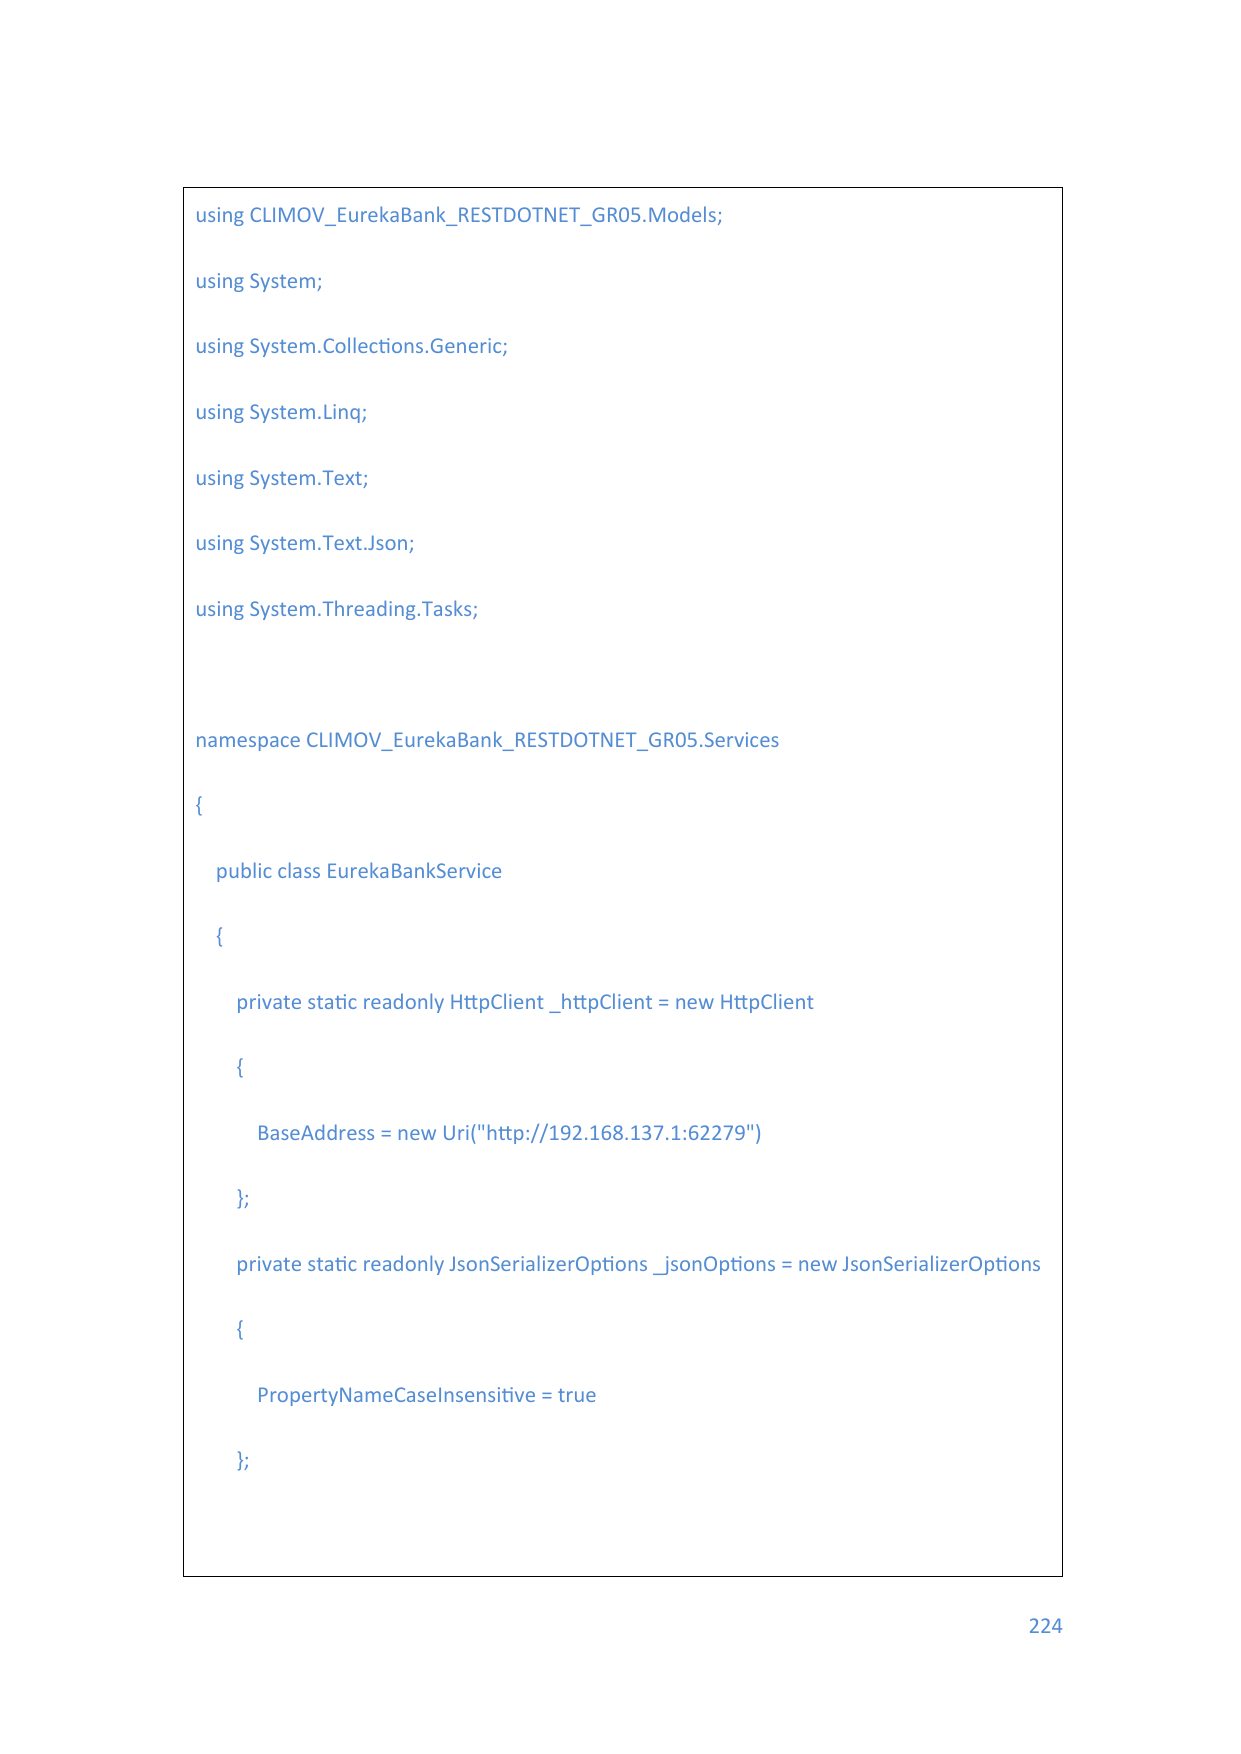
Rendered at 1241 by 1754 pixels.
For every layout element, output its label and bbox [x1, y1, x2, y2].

table_header [184, 188, 1062, 1576]
